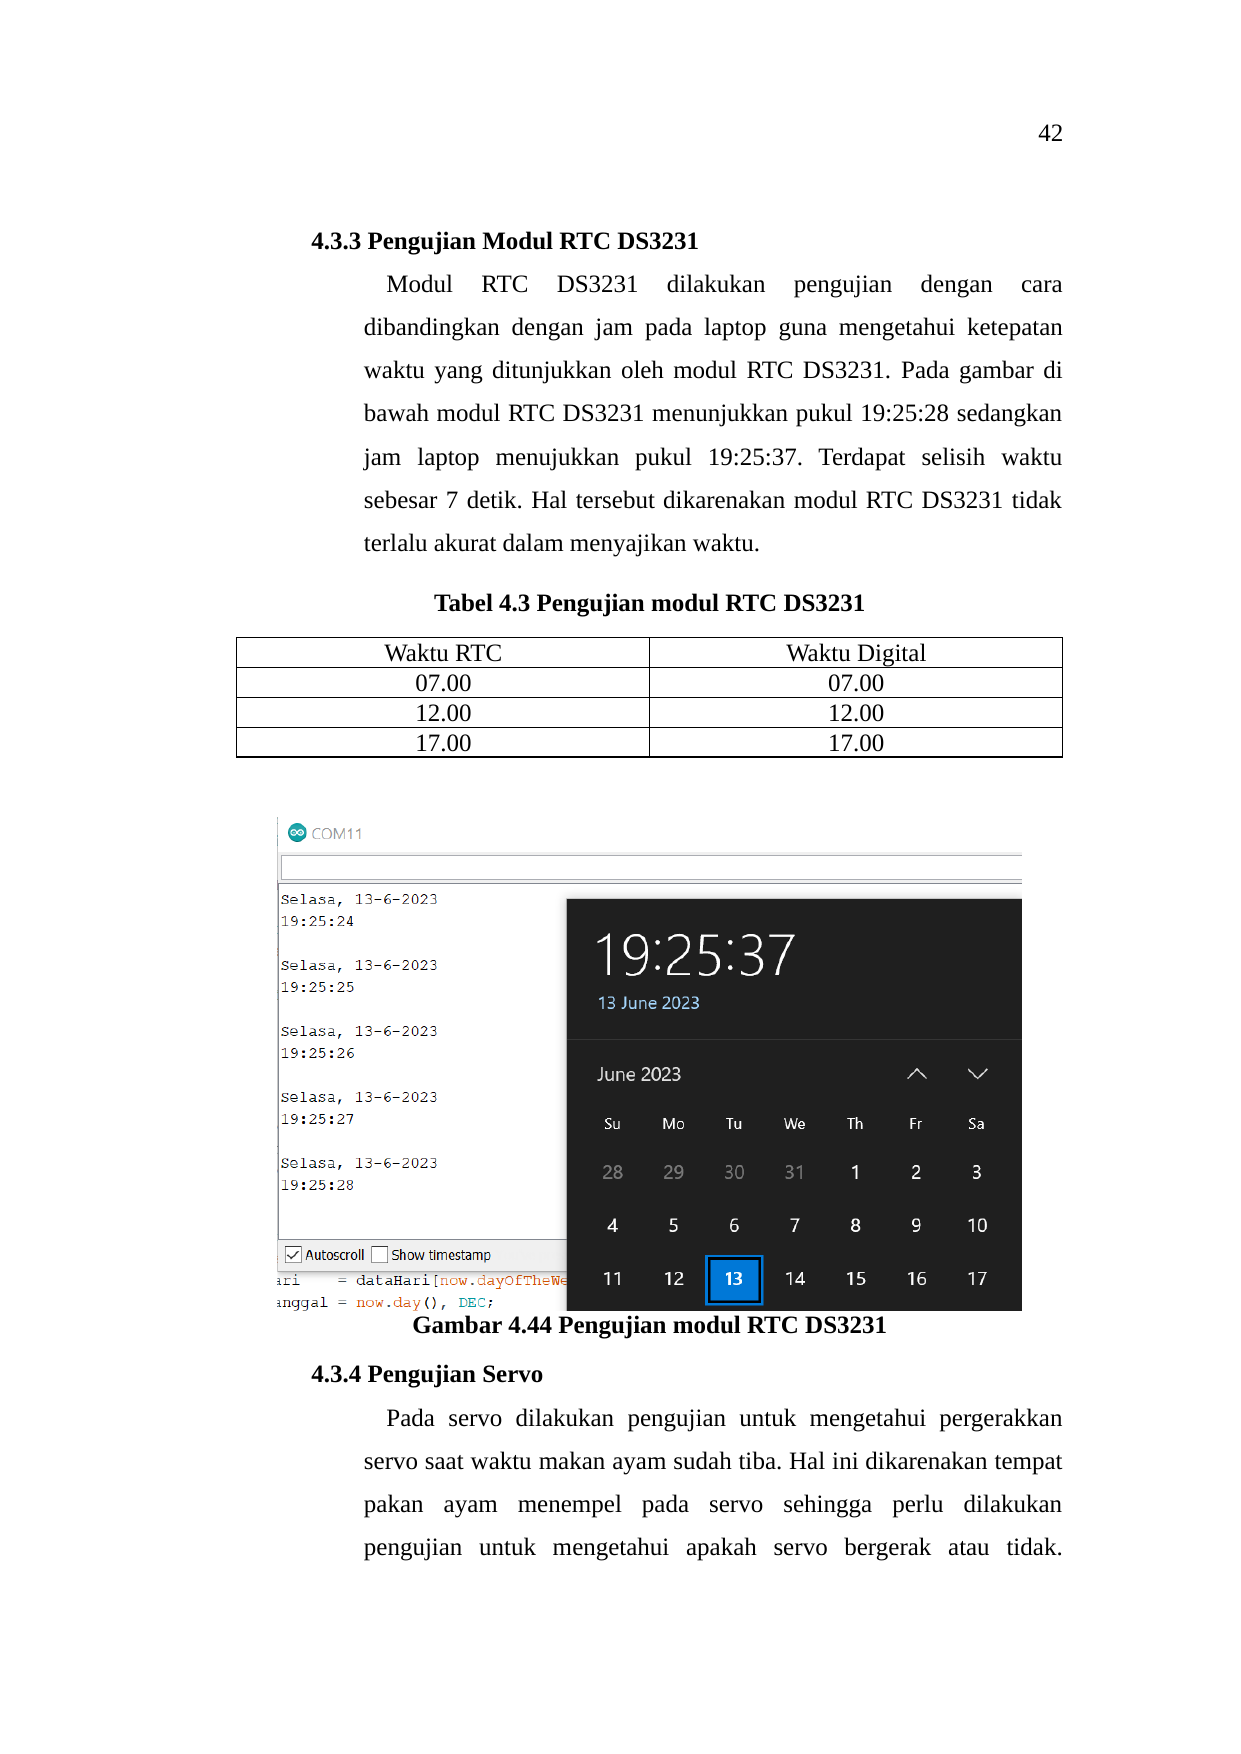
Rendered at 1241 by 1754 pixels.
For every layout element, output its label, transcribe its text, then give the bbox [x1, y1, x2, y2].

table_cell 07.00 [237, 668, 649, 697]
table_header Waktu RTC [237, 638, 649, 667]
table_cell 17.00 [237, 728, 649, 756]
table_cell 17.00 [650, 728, 1062, 756]
table_cell 12.00 [237, 698, 649, 727]
subtitle Pengujian Modul RTC DS3231 [311, 226, 1063, 255]
table_cell 07.00 [650, 668, 1062, 697]
table_cell 12.00 [650, 698, 1062, 727]
text Tabel 4.3 Pengujian modul RTC DS3231 [236, 588, 1063, 616]
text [364, 1403, 1063, 1561]
table_header Waktu Digital [650, 638, 1062, 667]
subtitle Pengujian Servo [311, 1359, 1063, 1388]
picture [277, 817, 1022, 1311]
text Modul RTC DS3231 dilakukan pengujian dengan cara dibandingkan dengan jam pada laptop guna mengetahui ketepatan waktu yang ditunjukkan oleh modul RTC DS3231. Pada gambar di bawah modul RTC DS3231 menunjukkan pukul 19:25:28 sedangkan jam laptop menujukkan pukul 19:25:37. Terdapat selisih waktu sebesar 7 detik. Hal tersebut dikarenakan modul RTC DS3231 tidak terlalu akurat dalam menyajikan waktu. [364, 269, 1063, 557]
